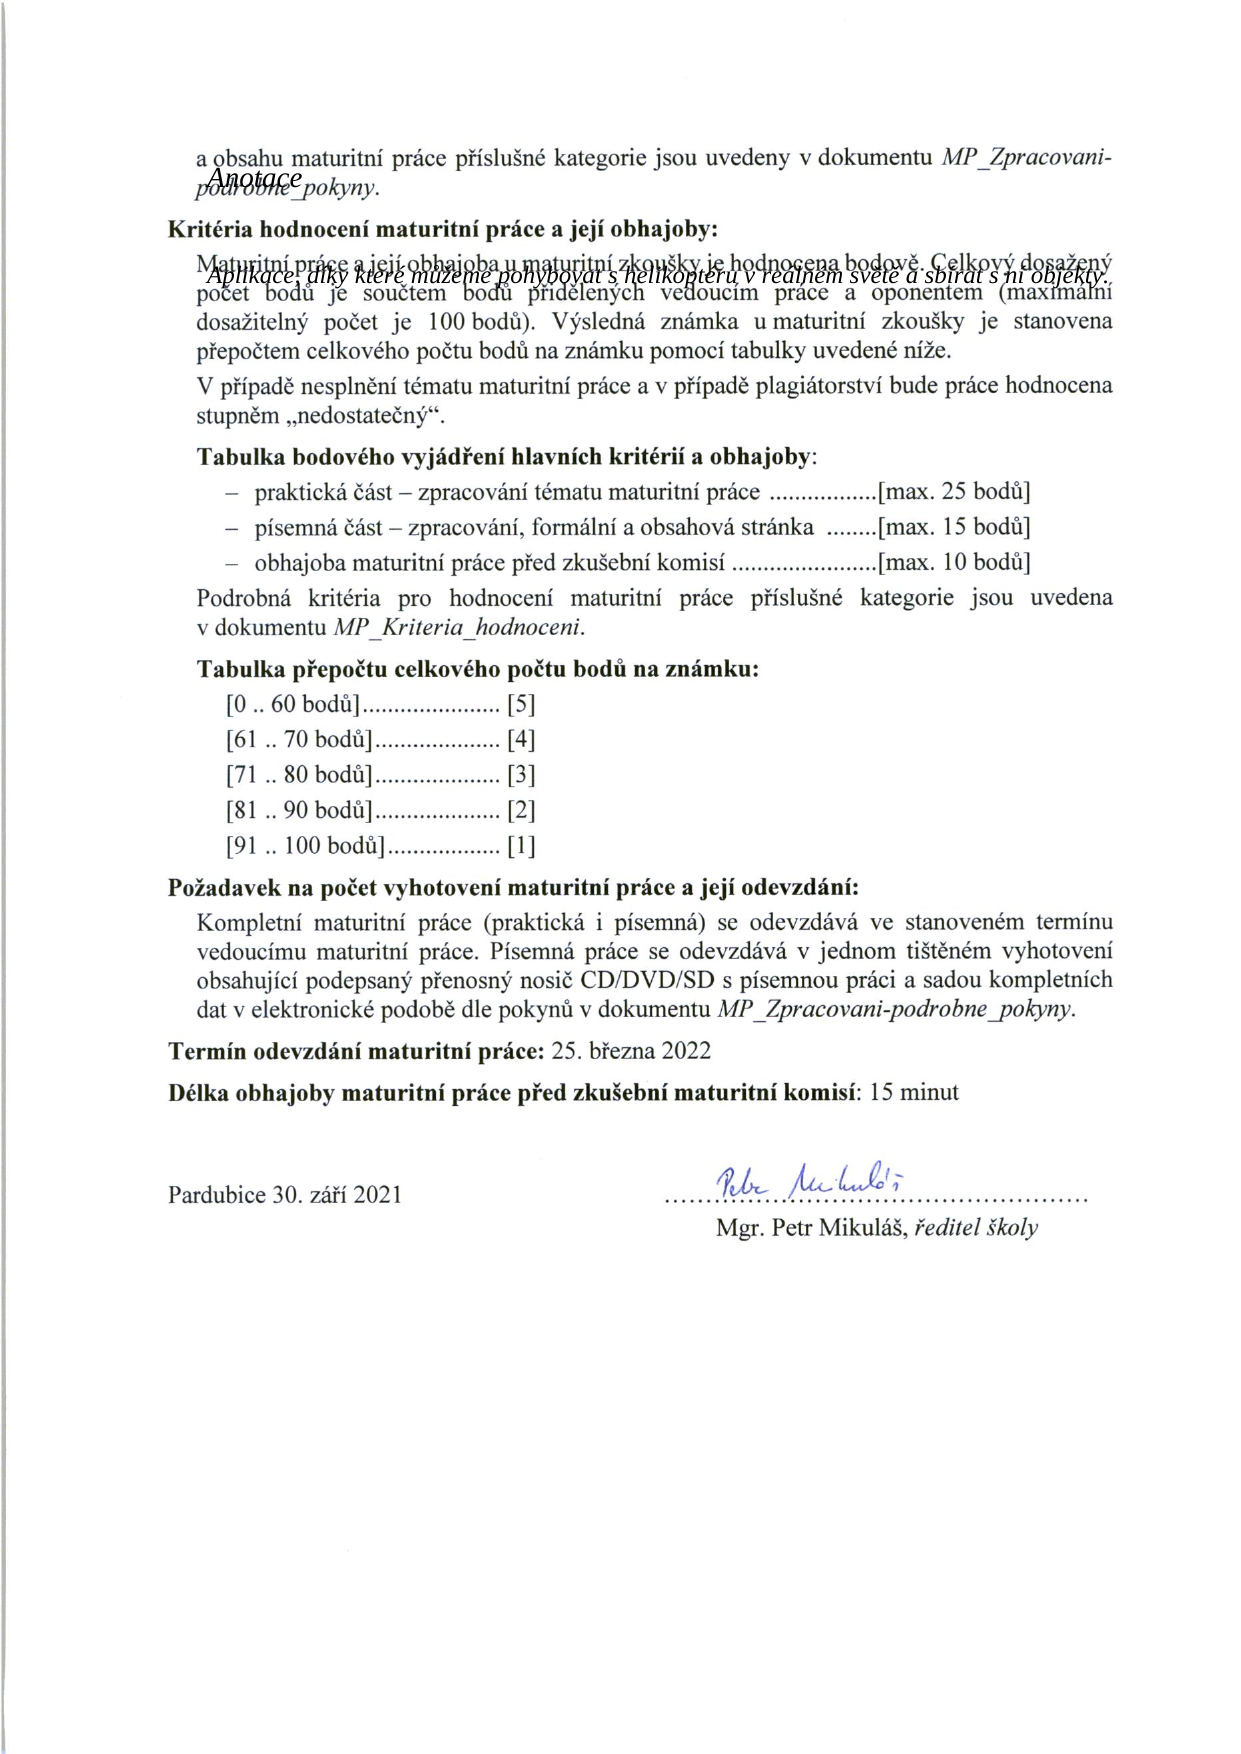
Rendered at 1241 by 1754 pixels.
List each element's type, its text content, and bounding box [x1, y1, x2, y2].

text Anotace [207, 160, 1122, 194]
picture [0, 0, 1241, 1754]
text Aplikace, díky které můžeme pohybovat s helikoptéru v reálném světě a sbírat s ní objekty. [207, 261, 1122, 289]
